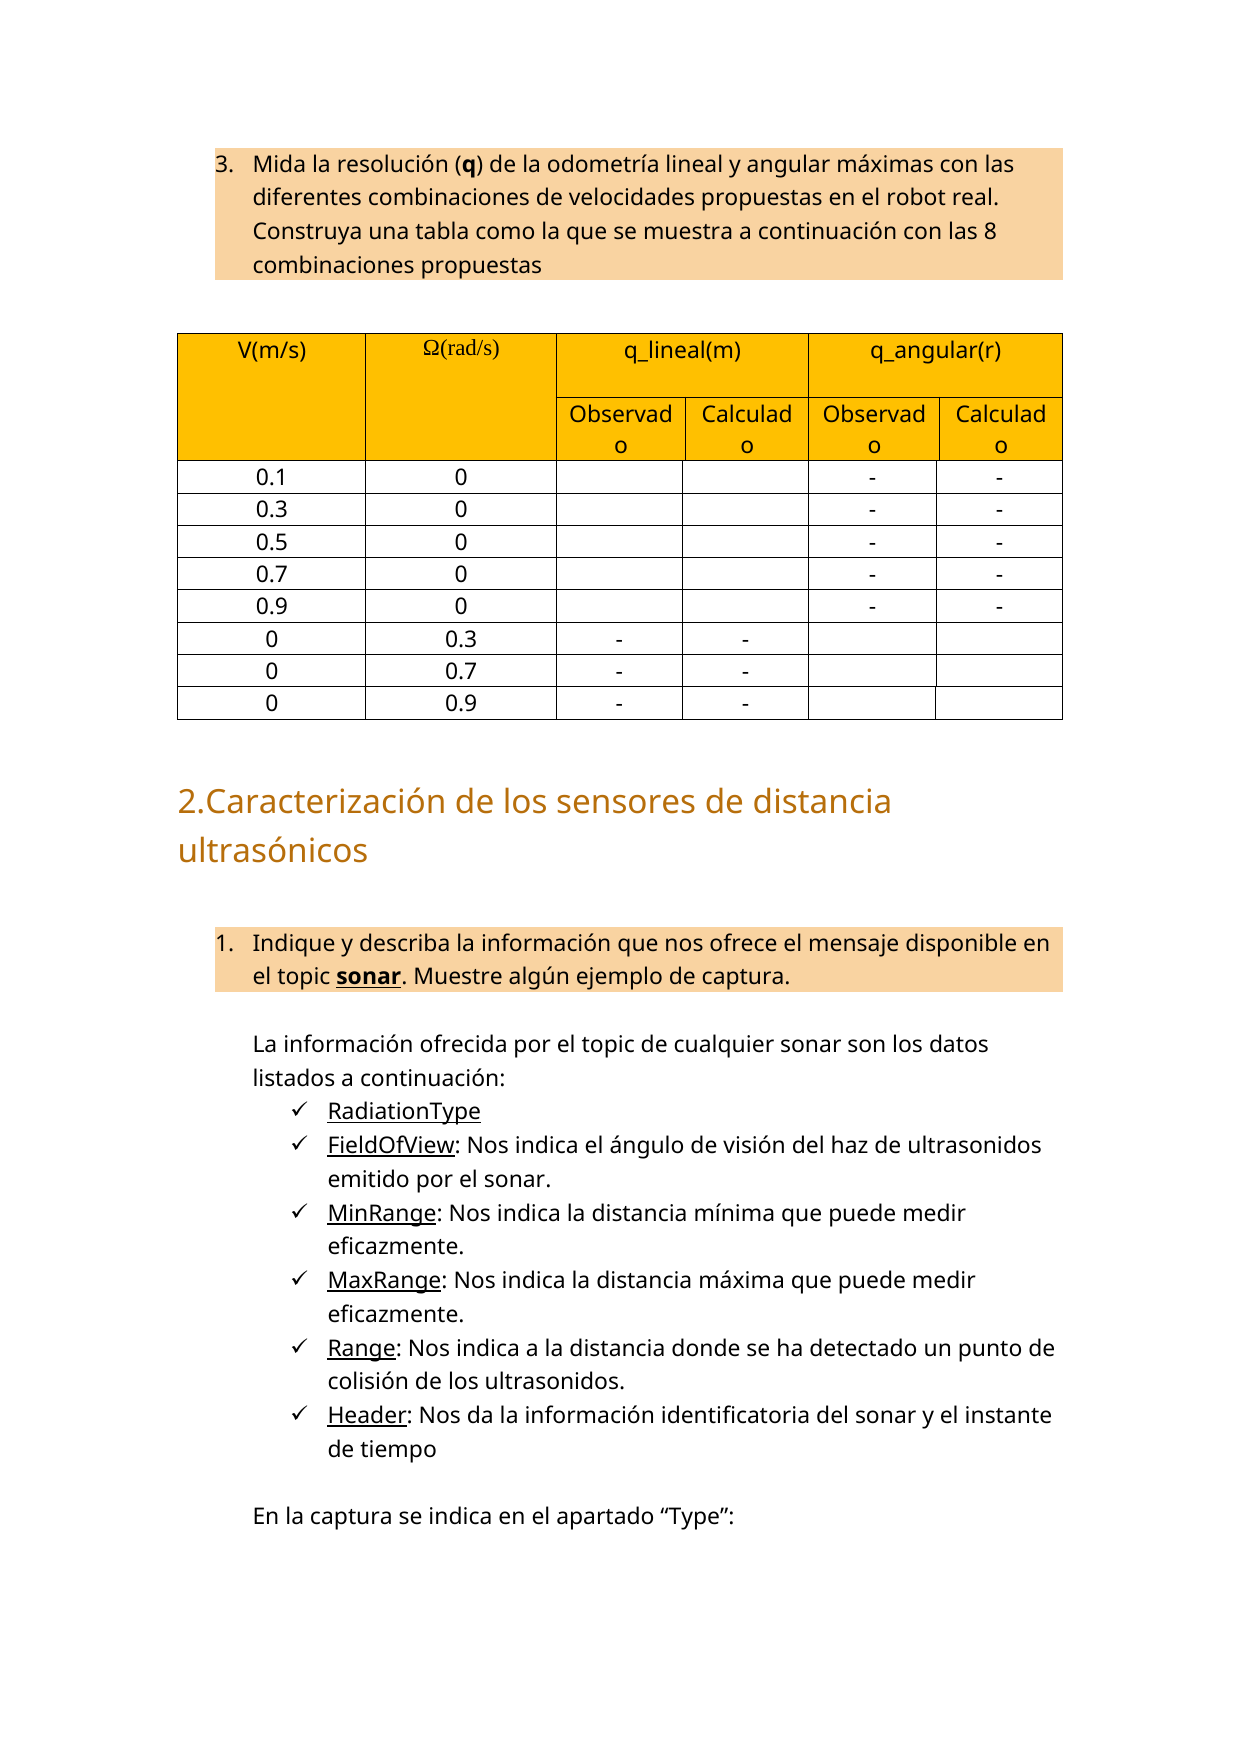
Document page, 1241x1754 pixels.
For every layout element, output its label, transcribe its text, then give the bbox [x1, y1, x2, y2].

table_cell 0.9 [366, 687, 556, 718]
table_cell - [809, 590, 936, 622]
table_cell 0.5 [178, 526, 365, 557]
list La información ofrecida por el topic de cualquier sonar son los datos listados a continuación: [252, 1028, 1063, 1093]
table_cell 0.7 [178, 558, 365, 589]
list FieldOfView: Nos indica el ángulo de visión del haz de ultrasonidos emitido por el sonar. [290, 1129, 1063, 1194]
table_cell - [809, 494, 936, 525]
table_cell - [557, 623, 682, 654]
table_cell - [937, 461, 1062, 492]
table_cell - [937, 526, 1062, 557]
table_cell Observado [809, 398, 939, 460]
table_header q_angular(r) [809, 334, 1062, 397]
table_cell 0.1 [178, 461, 365, 492]
table_cell Calculado [686, 398, 808, 460]
table_cell [557, 461, 682, 492]
table_cell 0 [366, 590, 556, 622]
table_cell 0 [366, 558, 556, 589]
table_cell [937, 623, 1062, 654]
table_cell [683, 461, 808, 492]
table_cell [936, 687, 1062, 718]
table_cell 0 [178, 623, 365, 654]
table_cell - [557, 655, 682, 686]
table_cell [557, 590, 682, 622]
list Range: Nos indica a la distancia donde se ha detectado un punto de colisión de los ultrasonidos. [290, 1332, 1063, 1397]
table_cell [683, 494, 808, 525]
table_header Ω(rad/s) [366, 334, 556, 460]
table_cell [683, 590, 808, 622]
table_cell 0.3 [178, 494, 365, 525]
table_header V(m/s) [178, 334, 365, 460]
table_cell Observado [557, 398, 685, 460]
list MaxRange: Nos indica la distancia máxima que puede medir eficazmente. [290, 1264, 1063, 1329]
table_cell [937, 655, 1062, 686]
table_cell 0.3 [366, 623, 556, 654]
table_cell [557, 526, 682, 557]
table_cell - [809, 526, 936, 557]
table_cell 0 [178, 687, 365, 718]
table_cell 0.9 [178, 590, 365, 622]
list RadiationType [290, 1095, 1063, 1127]
table_cell 0 [366, 461, 556, 492]
table_cell 0 [366, 526, 556, 557]
table_cell - [809, 558, 936, 589]
table_cell - [557, 687, 682, 718]
list Indique y describa la información que nos ofrece el mensaje disponible en el topic sonar. Muestre algún ejemplo de captura. [215, 927, 1063, 992]
table_cell [683, 558, 808, 589]
table_cell [557, 494, 682, 525]
table_cell [683, 526, 808, 557]
table_cell - [937, 558, 1062, 589]
table_cell - [683, 655, 808, 686]
table_header q_lineal(m) [557, 334, 808, 397]
table_cell Calculado [940, 398, 1062, 460]
table_cell 0 [178, 655, 365, 686]
table_cell - [809, 461, 936, 492]
table_cell - [683, 623, 808, 654]
table_cell 0 [366, 494, 556, 525]
subtitle 2.Caracterización de los sensores de distancia ultrasónicos [177, 778, 1063, 873]
list Header: Nos da la información identificatoria del sonar y el instante de tiempo [290, 1399, 1063, 1464]
table_cell [809, 655, 936, 686]
table_cell [557, 558, 682, 589]
table_cell - [937, 494, 1062, 525]
table_cell - [683, 687, 808, 718]
list En la captura se indica en el apartado “Type”: [252, 1500, 1063, 1532]
list Mida la resolución (q) de la odometría lineal y angular máximas con las diferentes combinaciones de velocidades propuestas en el robot real. Construya una tabla como la que se muestra a continuación con las 8 combinaciones propuestas [215, 148, 1063, 280]
table_cell - [937, 590, 1062, 622]
table_cell 0.7 [366, 655, 556, 686]
table_cell [809, 623, 936, 654]
table_cell [809, 687, 935, 718]
list MinRange: Nos indica la distancia mínima que puede medir eficazmente. [290, 1197, 1063, 1262]
